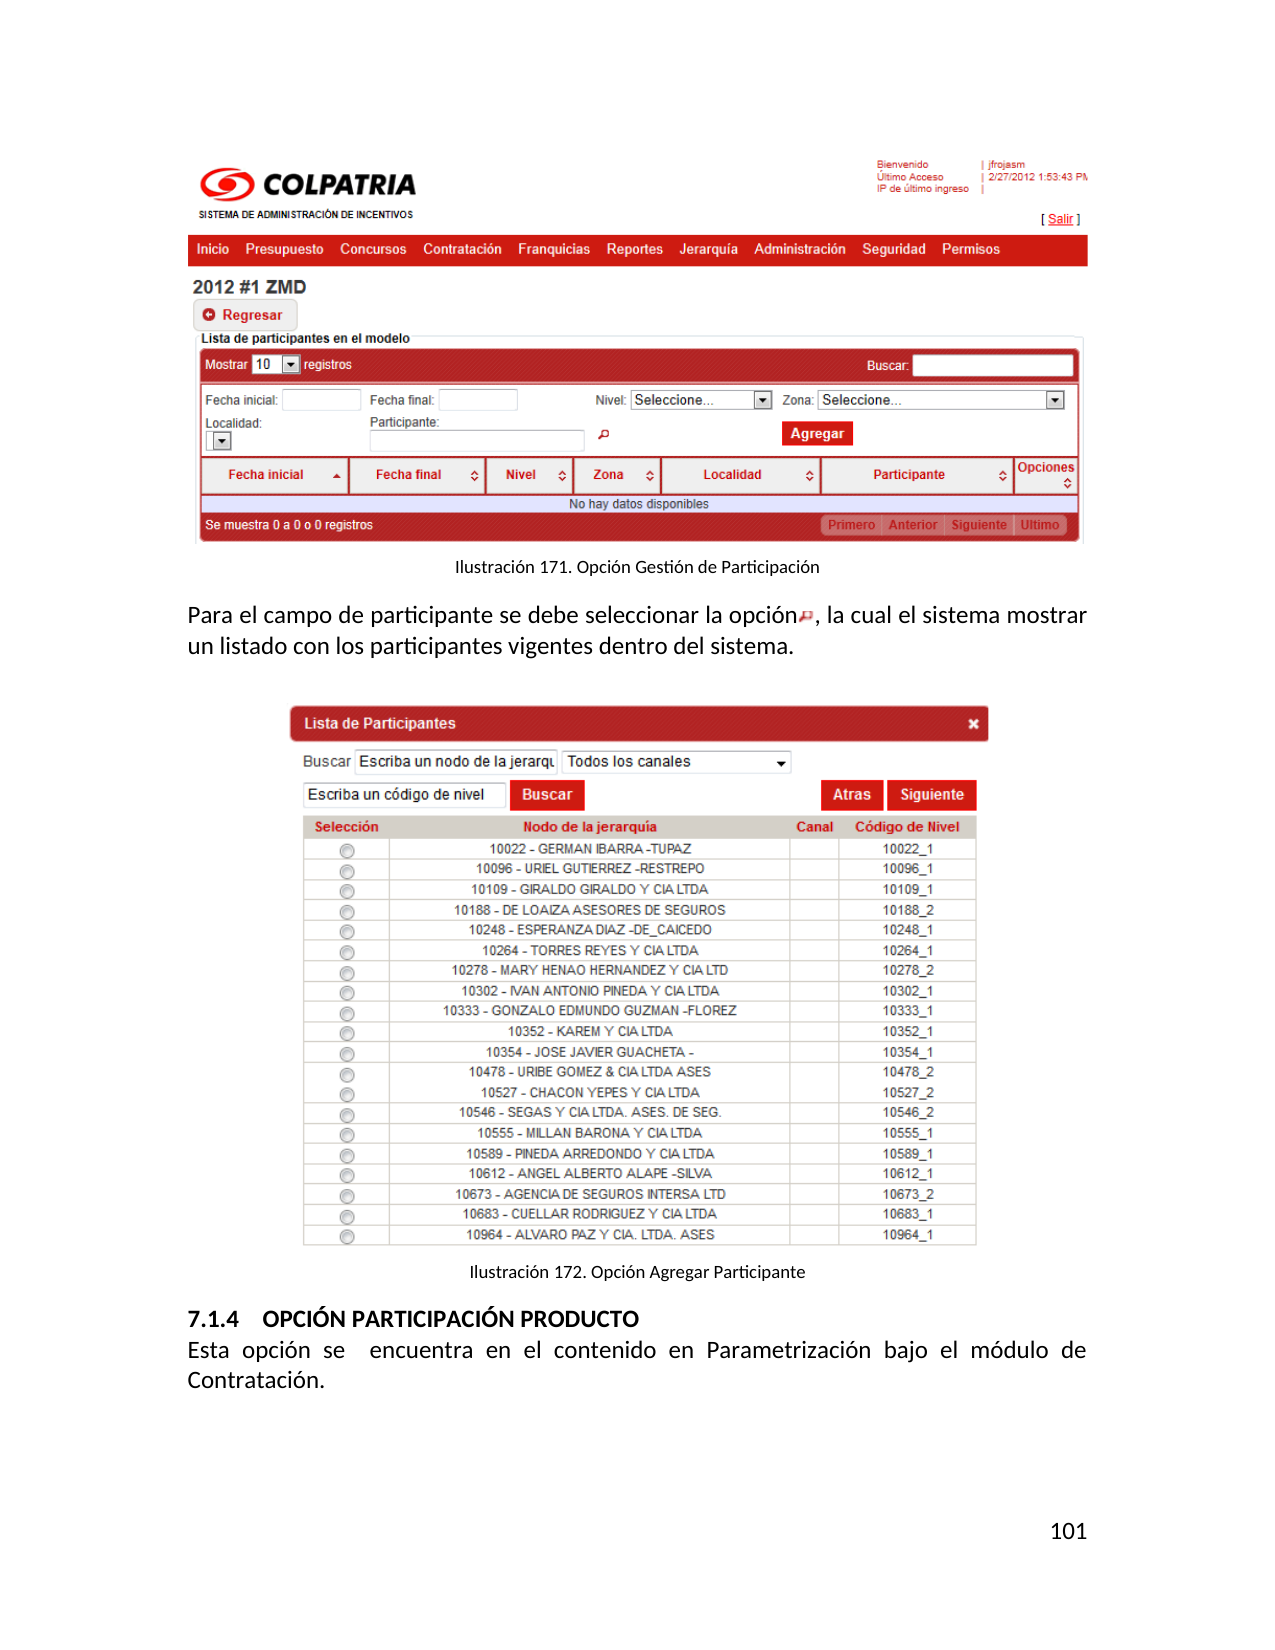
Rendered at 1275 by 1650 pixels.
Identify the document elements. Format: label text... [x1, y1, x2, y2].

picture [187, 150, 1088, 544]
text Ilustración 172. Opción Agregar Participante [187, 1260, 1087, 1283]
text Esta opción se encuentra en el contenido en Parametrización bajo el módulo de Contratación. [187, 1334, 1087, 1395]
picture [798, 611, 815, 624]
subtitle OPCIÓN PARTICIPACIÓN PRODUCTO [187, 1304, 1087, 1334]
text Ilustración 171. Opción Gestión de Participación [187, 556, 1087, 579]
picture [286, 703, 989, 1248]
text Para el campo de participante se debe seleccionar la opción, la cual el sistema mostrar un listado con los participantes vigentes dentro del sistema. [187, 599, 1087, 661]
